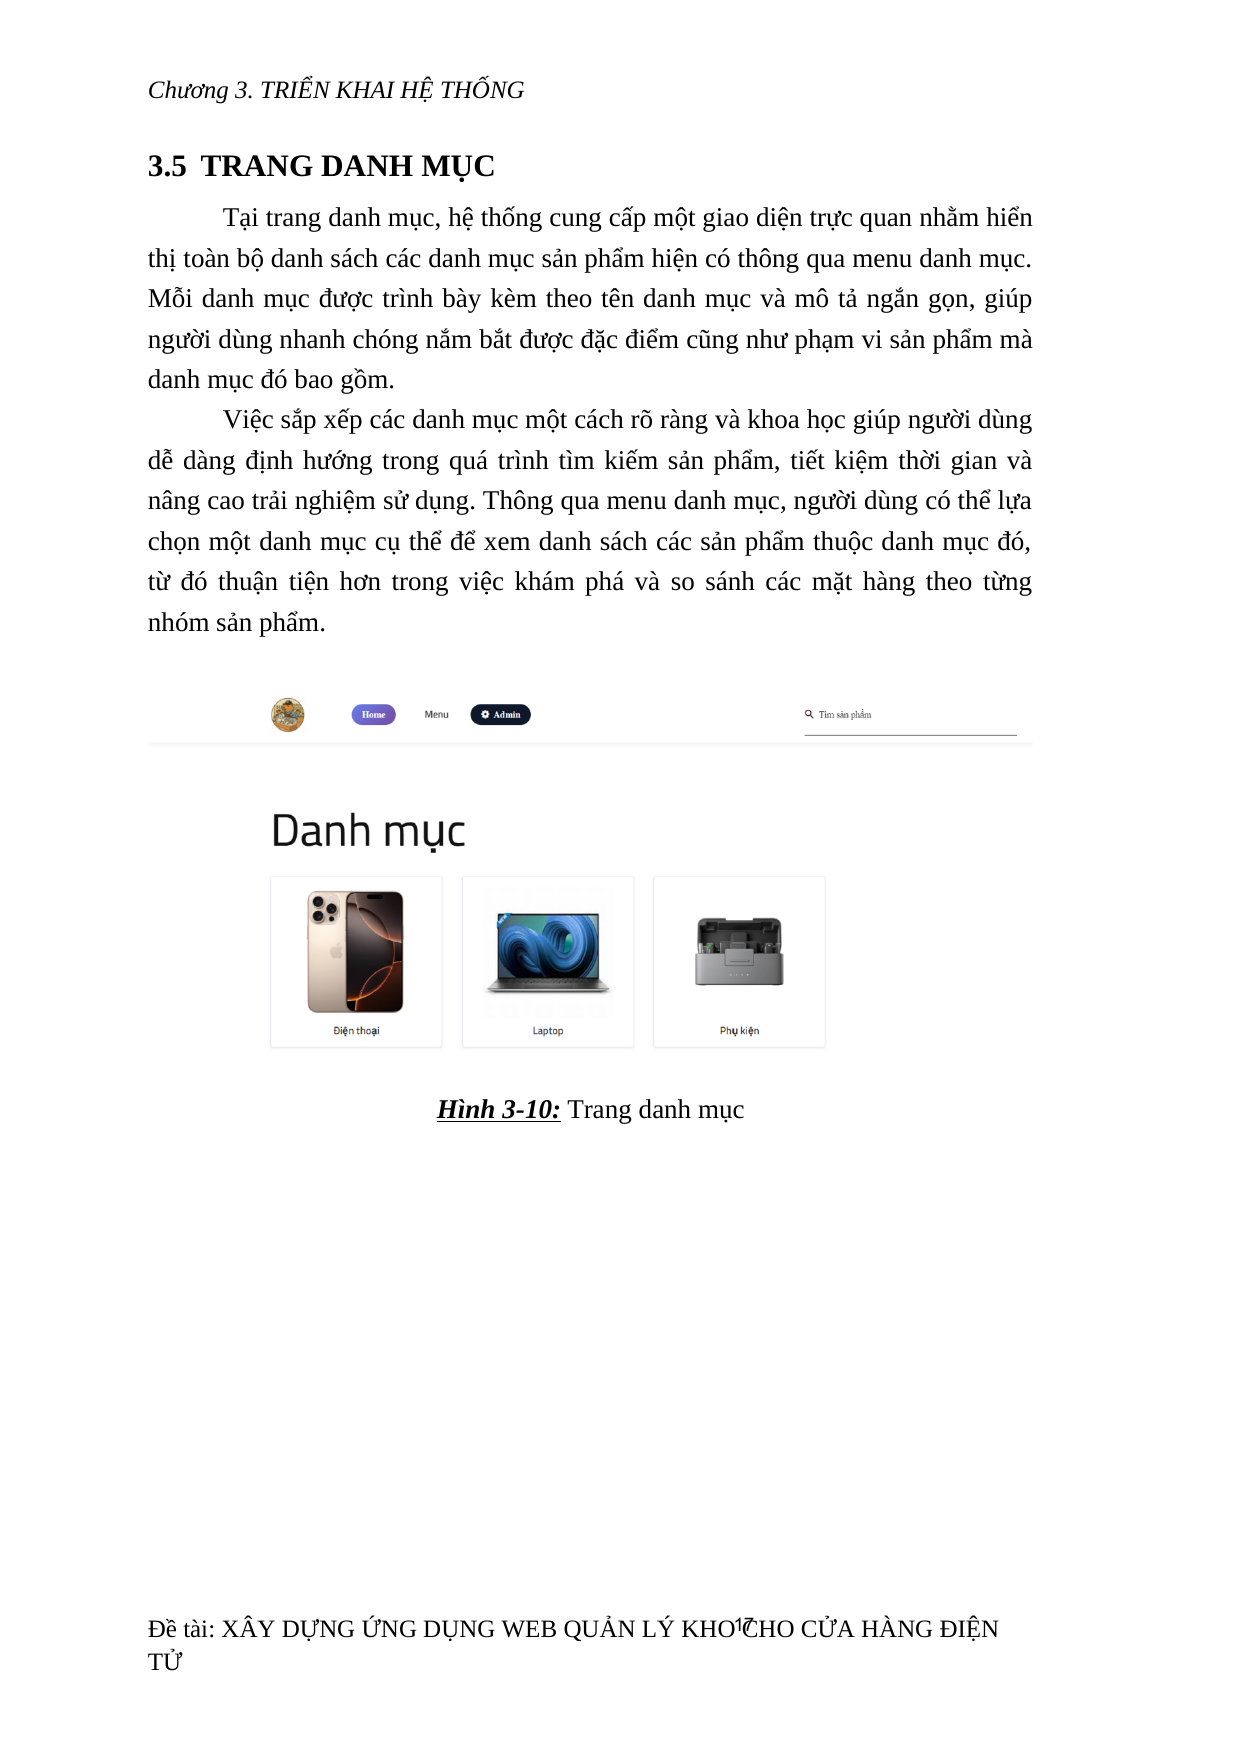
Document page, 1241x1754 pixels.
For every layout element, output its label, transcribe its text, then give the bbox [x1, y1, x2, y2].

picture [147, 689, 1033, 1080]
list TRANG DANH MỤC [148, 148, 1033, 183]
text Việc sắp xếp các danh mục một cách rõ ràng và khoa học giúp người dùng dễ dàng định hướng trong quá trình tìm kiếm sản phẩm, tiết kiệm thời gian và nâng cao trải nghiệm sử dụng. Thông qua menu danh mục, người dùng có thể lựa chọn một danh mục cụ thể để xem danh sách các sản phẩm thuộc danh mục đó, từ đó thuận tiện hơn trong việc khám phá và so sánh các mặt hàng theo từng nhóm sản phẩm. [148, 403, 1033, 637]
text Hình 3-10: Trang danh mục [148, 1093, 1033, 1125]
text Tại trang danh mục, hệ thống cung cấp một giao diện trực quan nhằm hiển thị toàn bộ danh sách các danh mục sản phẩm hiện có thông qua menu danh mục. Mỗi danh mục được trình bày kèm theo tên danh mục và mô tả ngắn gọn, giúp người dùng nhanh chóng nắm bắt được đặc điểm cũng như phạm vi sản phẩm mà danh mục đó bao gồm. [148, 201, 1033, 394]
